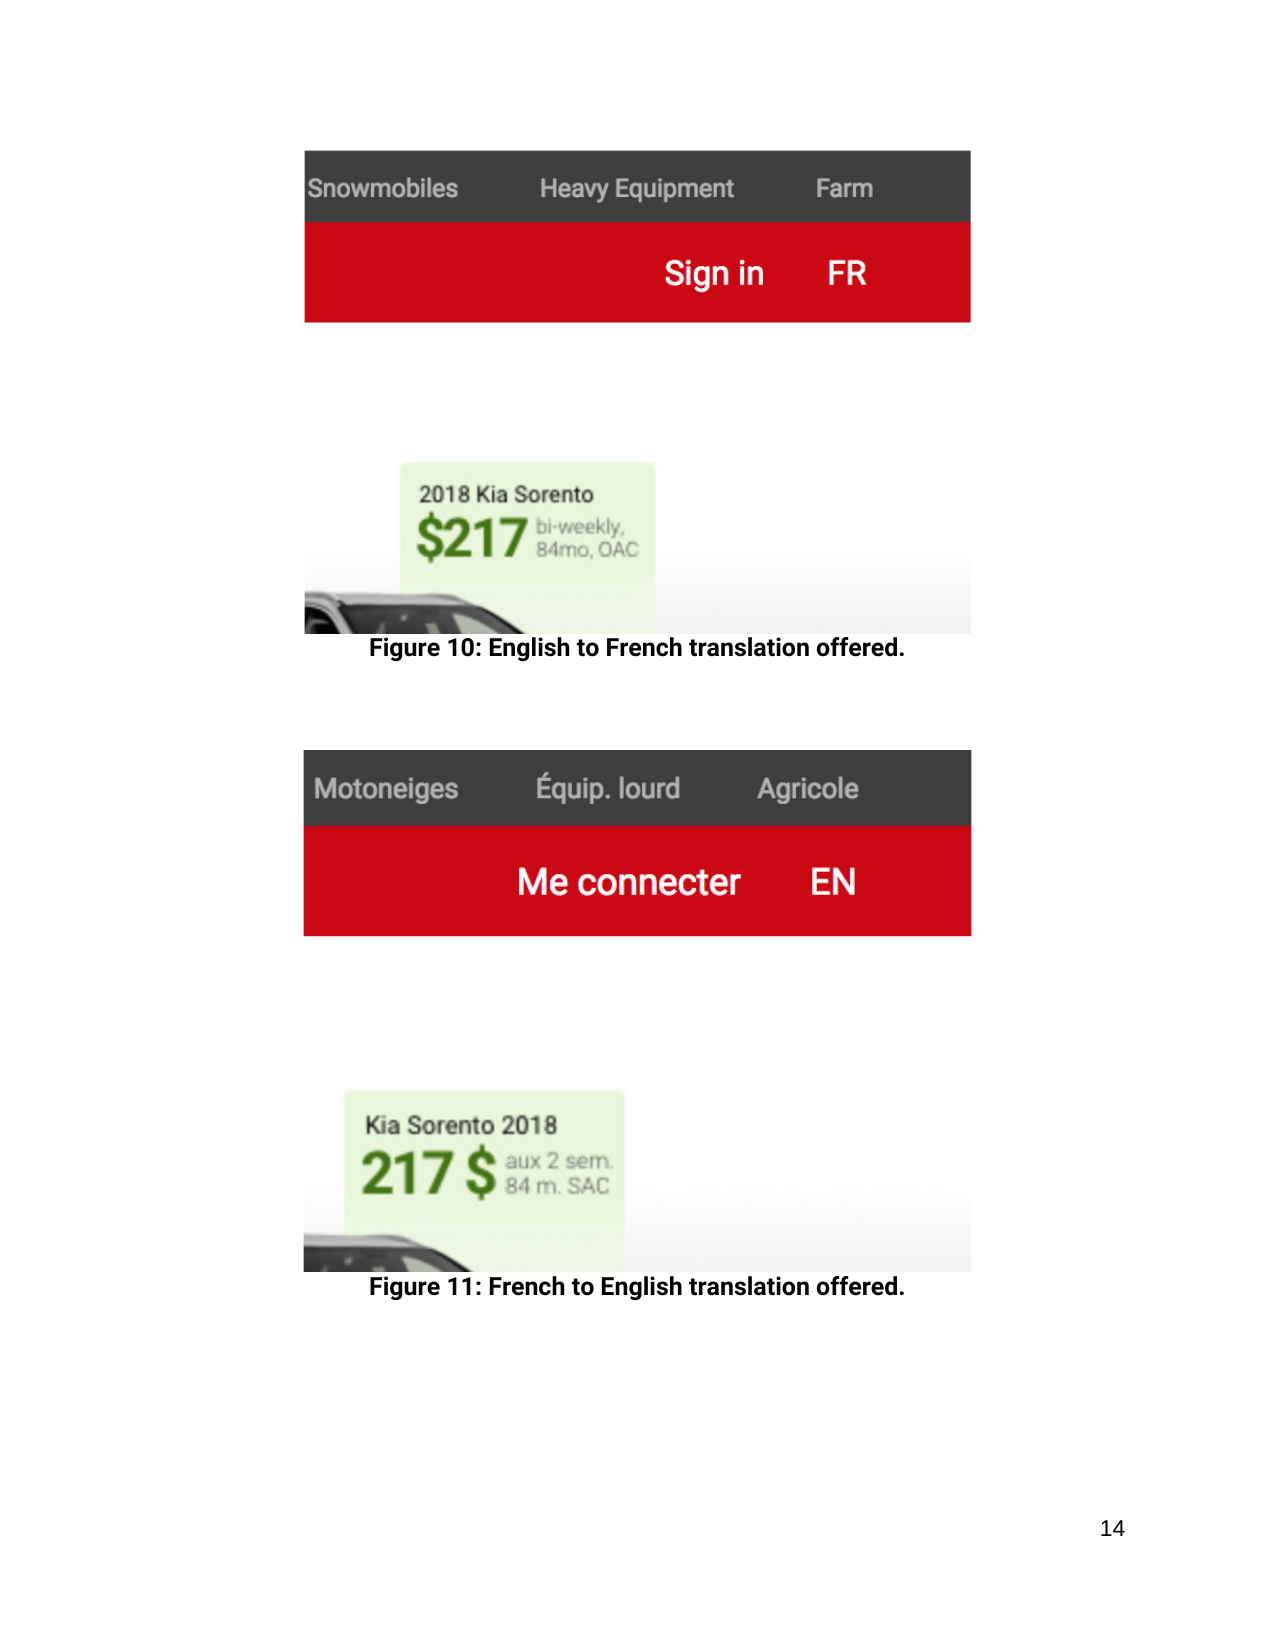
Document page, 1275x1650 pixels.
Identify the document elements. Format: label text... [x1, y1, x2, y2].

picture [304, 150, 971, 634]
text Figure 10: English to French translation offered. [150, 634, 1125, 663]
text Figure 11: French to English translation offered. [150, 1272, 1125, 1301]
picture [303, 750, 972, 1272]
